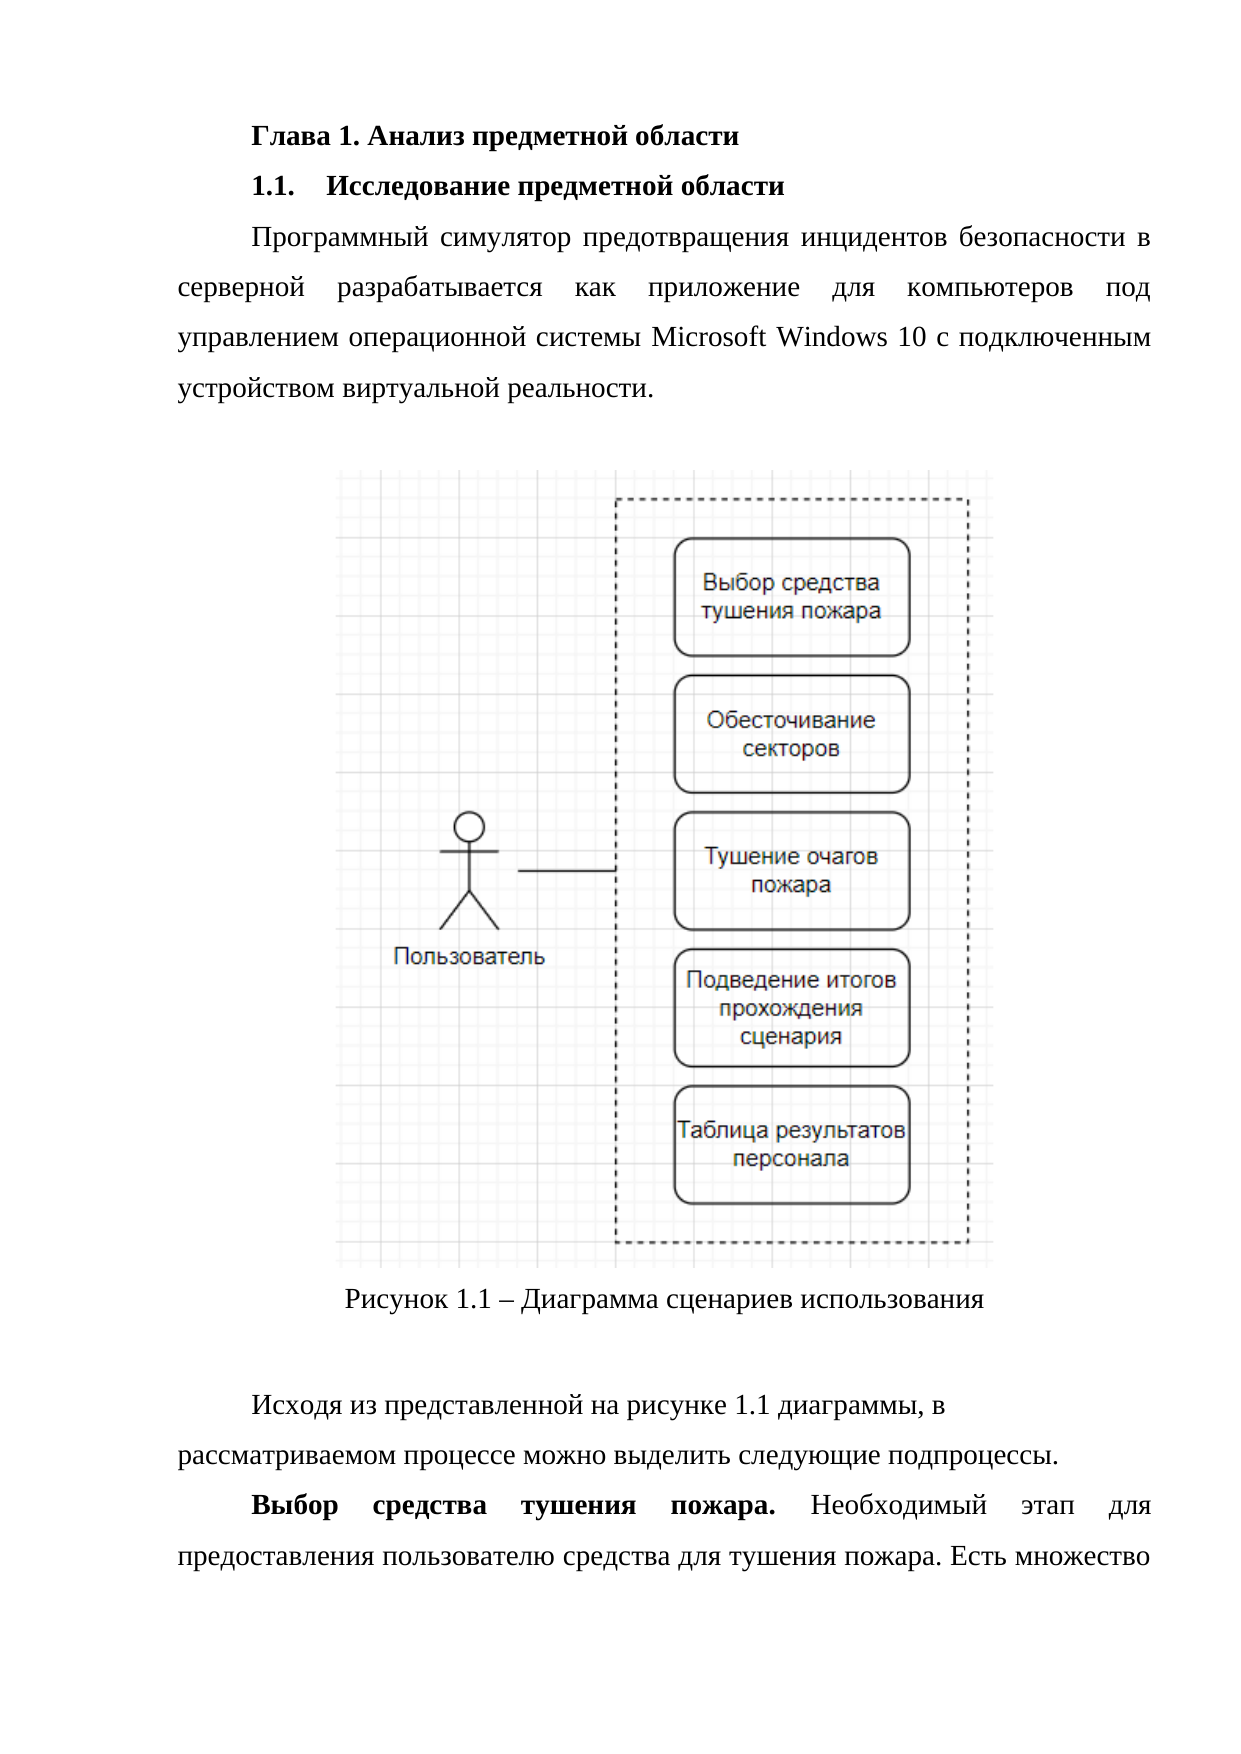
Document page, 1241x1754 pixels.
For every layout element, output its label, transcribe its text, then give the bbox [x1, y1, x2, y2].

subtitle Глава 1. Анализ предметной области [177, 118, 1152, 152]
text Исходя из представленной на рисунке 1.1 диаграммы, в рассматриваемом процессе можно выделить следующие подпроцессы. [177, 1387, 1152, 1471]
text Рисунок 1.1 – Диаграмма сценариев использования [177, 1281, 1152, 1315]
picture [335, 470, 994, 1268]
text Программный симулятор предотвращения инцидентов безопасности в серверной разрабатывается как приложение для компьютеров под управлением операционной системы Microsoft Windows 10 с подключенным устройством виртуальной реальности. [177, 219, 1152, 403]
list Исследование предметной области [251, 168, 1152, 202]
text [177, 1487, 1152, 1571]
